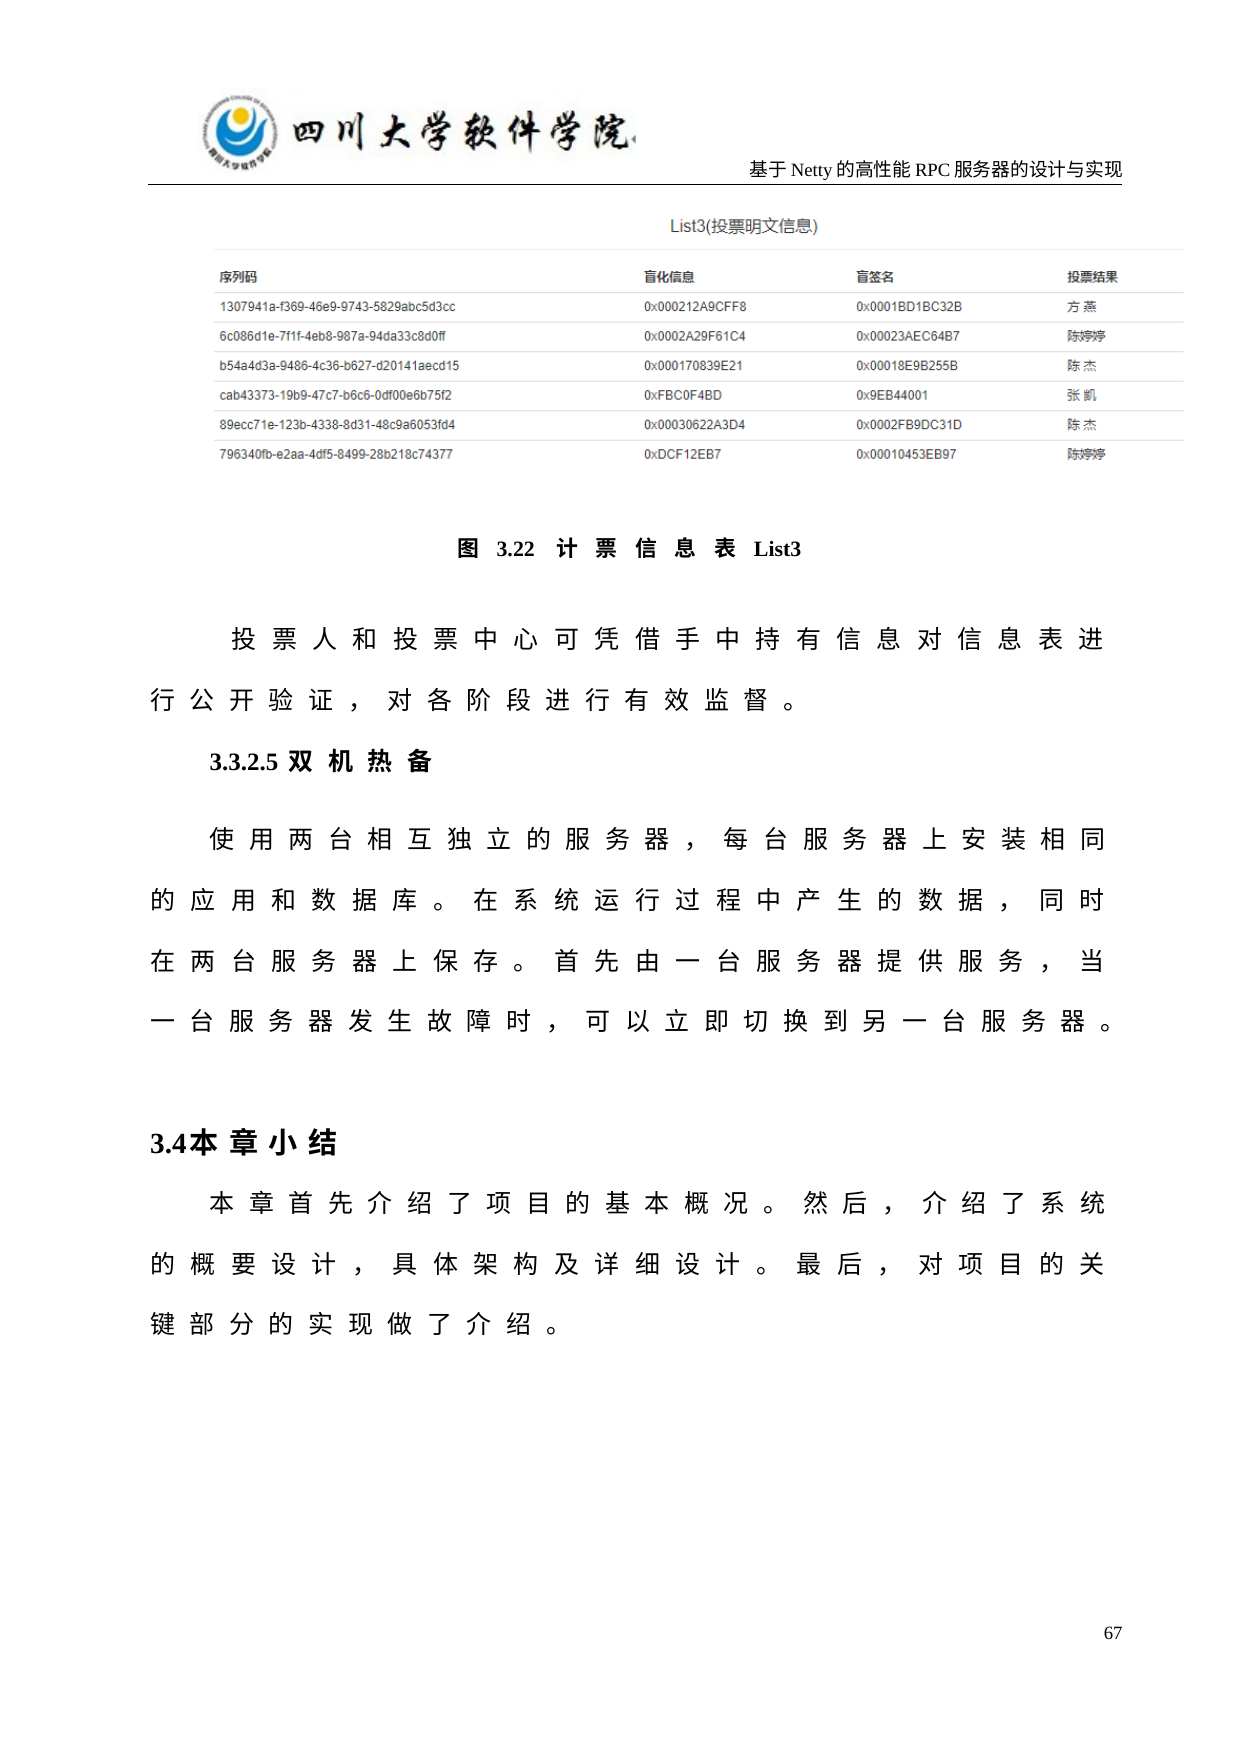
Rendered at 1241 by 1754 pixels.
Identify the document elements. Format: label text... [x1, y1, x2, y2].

text 使用两台相互独立的服务器，每台服务器上安装相同的应用和数据库。在系统运行过程中产生的数据，同时在两台服务器上保存。首先由一台服务器提供服务，当一台服务器发生故障时，可以立即切换到另一台服务器。 [150, 808, 1120, 1050]
text 图3.22 计票信息表List3 [150, 517, 1120, 577]
subtitle 3.4本章小结 [150, 1111, 1120, 1171]
text 本章首先介绍了项目的基本概况。然后，介绍了系统的概要设计，具体架构及详细设计。最后，对项目的关键部分的实现做了介绍。 [150, 1171, 1120, 1353]
picture [209, 212, 1184, 483]
text 投票人和投票中心可凭借手中持有信息对信息表进行公开验证，对各阶段进行有效监督。 [150, 608, 1120, 729]
picture [197, 88, 639, 177]
text 3.3.2.5 双机热备 [150, 729, 1120, 789]
